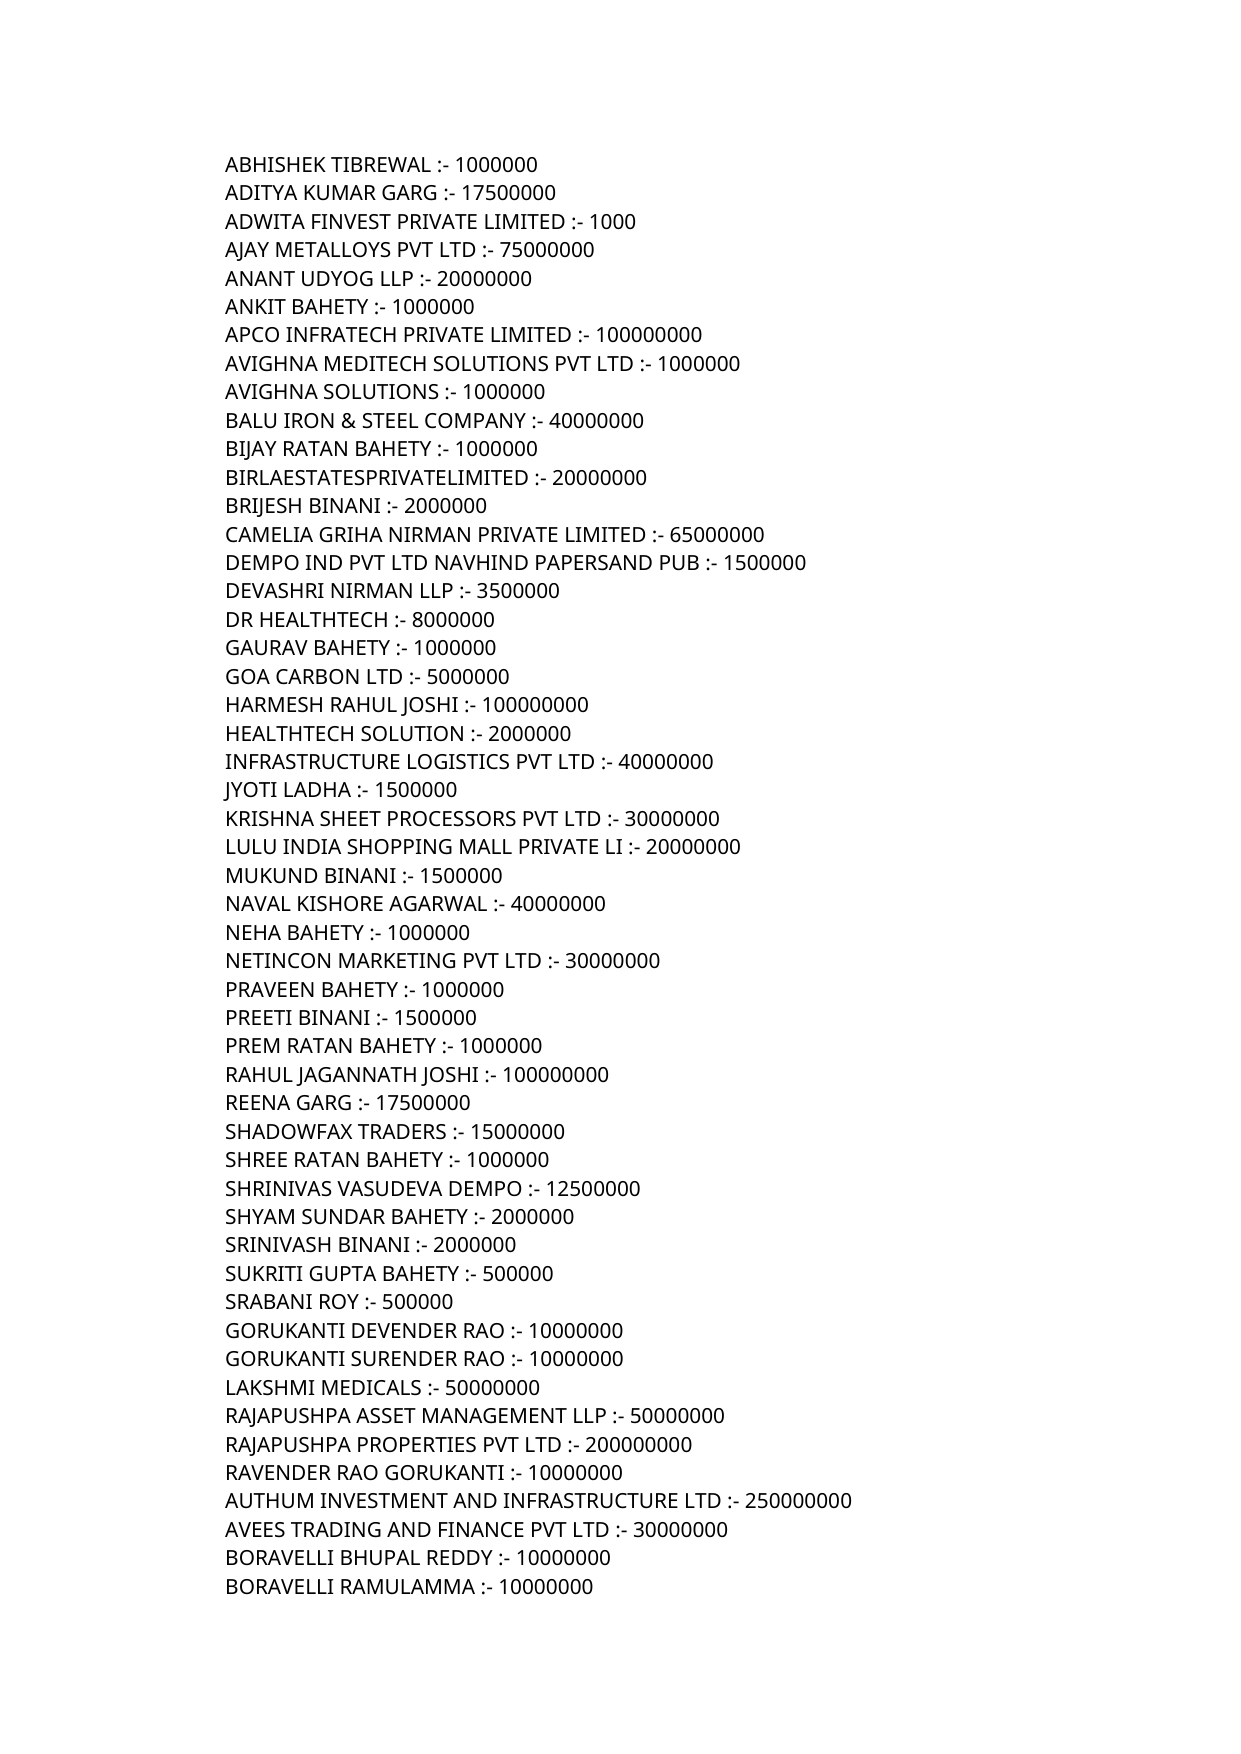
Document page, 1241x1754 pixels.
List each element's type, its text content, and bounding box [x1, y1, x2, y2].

text ABHISHEK TIBREWAL :- 1000000 [225, 150, 1090, 178]
text SHADOWFAX TRADERS :- 15000000 [225, 1117, 1090, 1145]
text REENA GARG :- 17500000 [225, 1088, 1090, 1117]
text LAKSHMI MEDICALS :- 50000000 [225, 1373, 1090, 1401]
text KRISHNA SHEET PROCESSORS PVT LTD :- 30000000 [225, 804, 1090, 832]
text HEALTHTECH SOLUTION :- 2000000 [225, 719, 1090, 747]
text SRABANI ROY :- 500000 [225, 1287, 1090, 1316]
text BORAVELLI RAMULAMMA :- 10000000 [225, 1572, 1090, 1600]
text SHREE RATAN BAHETY :- 1000000 [225, 1145, 1090, 1174]
text ADWITA FINVEST PRIVATE LIMITED :- 1000 [225, 207, 1090, 235]
text DEMPO IND PVT LTD NAVHIND PAPERSAND PUB :- 1500000 [225, 548, 1090, 577]
text GORUKANTI DEVENDER RAO :- 10000000 [225, 1316, 1090, 1344]
text BRIJESH BINANI :- 2000000 [225, 491, 1090, 520]
text INFRASTRUCTURE LOGISTICS PVT LTD :- 40000000 [225, 747, 1090, 776]
text MUKUND BINANI :- 1500000 [225, 861, 1090, 889]
text BORAVELLI BHUPAL REDDY :- 10000000 [225, 1543, 1090, 1572]
text JYOTI LADHA :- 1500000 [225, 776, 1090, 804]
text ANKIT BAHETY :- 1000000 [225, 292, 1090, 321]
text PREM RATAN BAHETY :- 1000000 [225, 1032, 1090, 1060]
text SHYAM SUNDAR BAHETY :- 2000000 [225, 1202, 1090, 1231]
text NEHA BAHETY :- 1000000 [225, 918, 1090, 946]
text AVIGHNA SOLUTIONS :- 1000000 [225, 377, 1090, 406]
text HARMESH RAHUL JOSHI :- 100000000 [225, 690, 1090, 719]
text LULU INDIA SHOPPING MALL PRIVATE LI :- 20000000 [225, 832, 1090, 861]
text RAJAPUSHPA ASSET MANAGEMENT LLP :- 50000000 [225, 1401, 1090, 1430]
text BIJAY RATAN BAHETY :- 1000000 [225, 434, 1090, 463]
text GAURAV BAHETY :- 1000000 [225, 633, 1090, 662]
text ADITYA KUMAR GARG :- 17500000 [225, 178, 1090, 207]
text NAVAL KISHORE AGARWAL :- 40000000 [225, 889, 1090, 918]
text RAJAPUSHPA PROPERTIES PVT LTD :- 200000000 [225, 1430, 1090, 1458]
text RAVENDER RAO GORUKANTI :- 10000000 [225, 1458, 1090, 1487]
text SRINIVASH BINANI :- 2000000 [225, 1231, 1090, 1259]
text SHRINIVAS VASUDEVA DEMPO :- 12500000 [225, 1174, 1090, 1202]
text SUKRITI GUPTA BAHETY :- 500000 [225, 1259, 1090, 1287]
text NETINCON MARKETING PVT LTD :- 30000000 [225, 946, 1090, 975]
text AUTHUM INVESTMENT AND INFRASTRUCTURE LTD :- 250000000 [225, 1487, 1090, 1515]
text AVEES TRADING AND FINANCE PVT LTD :- 30000000 [225, 1515, 1090, 1543]
text DR HEALTHTECH :- 8000000 [225, 605, 1090, 633]
text BALU IRON & STEEL COMPANY :- 40000000 [225, 406, 1090, 434]
text GORUKANTI SURENDER RAO :- 10000000 [225, 1344, 1090, 1373]
text PREETI BINANI :- 1500000 [225, 1003, 1090, 1032]
text RAHUL JAGANNATH JOSHI :- 100000000 [225, 1060, 1090, 1088]
text BIRLAESTATESPRIVATELIMITED :- 20000000 [225, 463, 1090, 491]
text APCO INFRATECH PRIVATE LIMITED :- 100000000 [225, 321, 1090, 349]
text AJAY METALLOYS PVT LTD :- 75000000 [225, 235, 1090, 264]
text CAMELIA GRIHA NIRMAN PRIVATE LIMITED :- 65000000 [225, 520, 1090, 548]
text DEVASHRI NIRMAN LLP :- 3500000 [225, 577, 1090, 605]
text GOA CARBON LTD :- 5000000 [225, 662, 1090, 690]
text AVIGHNA MEDITECH SOLUTIONS PVT LTD :- 1000000 [225, 349, 1090, 377]
text PRAVEEN BAHETY :- 1000000 [225, 975, 1090, 1003]
text ANANT UDYOG LLP :- 20000000 [225, 264, 1090, 292]
